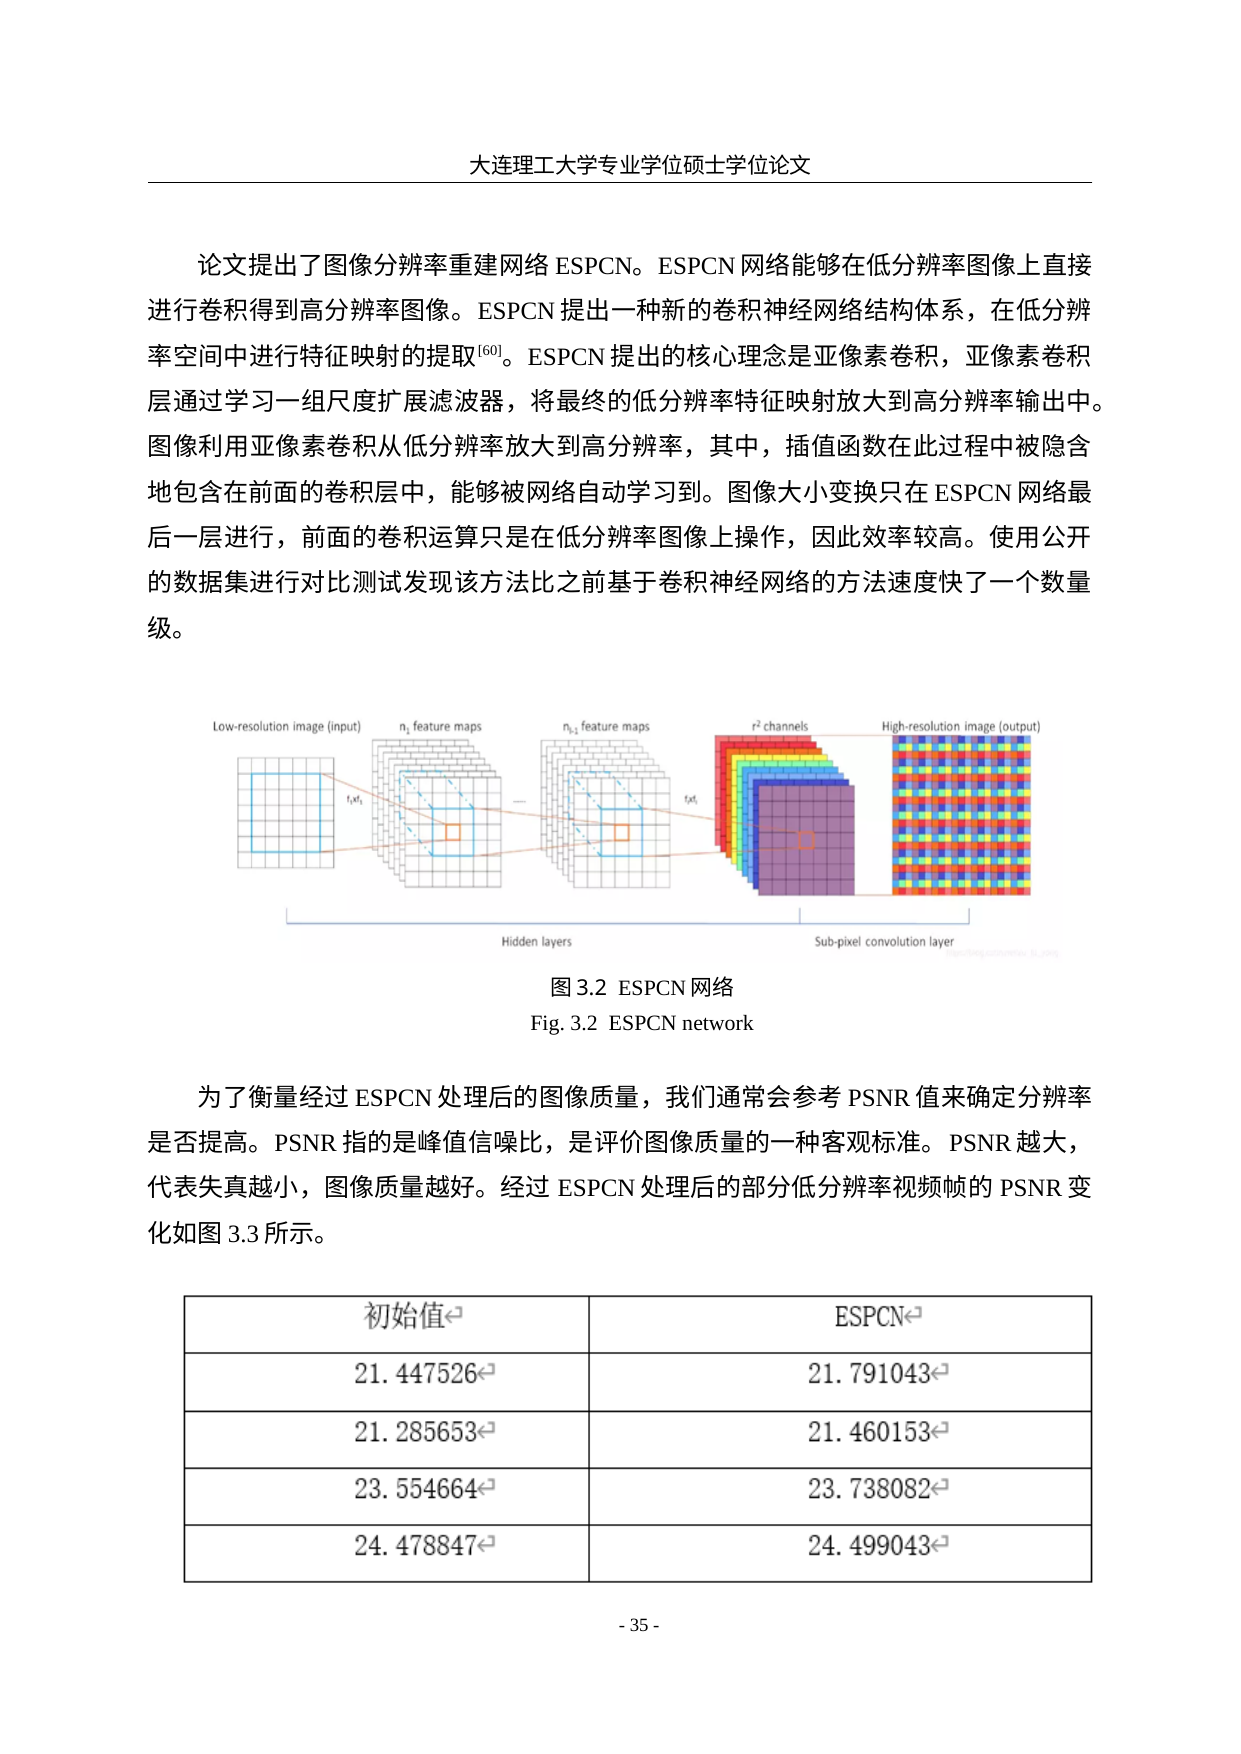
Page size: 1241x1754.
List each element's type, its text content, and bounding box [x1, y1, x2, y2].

text Fig. 3.2 ESPCN network [148, 1010, 1092, 1035]
picture [178, 1288, 1093, 1586]
picture [197, 689, 1063, 963]
text 论文提出了图像分辨率重建网络ESPCN。ESPCN网络能够在低分辨率图像上直接进行卷积得到高分辨率图像。ESPCN提出一种新的卷积神经网络结构体系，在低分辨率空间中进行特征映射的提取[60]。ESPCN提出的核心理念是亚像素卷积，亚像素卷积层通过学习一组尺度扩展滤波器，将最终的低分辨率特征映射放大到高分辨率输出中。图像利用亚像素卷积从低分辨率放大到高分辨率，其中，插值函数在此过程中被隐含地包含在前面的卷积层中，能够被网络自动学习到。图像大小变换只在ESPCN网络最后一层进行，前面的卷积运算只是在低分辨率图像上操作，因此效率较高。使用公开的数据集进行对比测试发现该方法比之前基于卷积神经网络的方法速度快了一个数量级。 [148, 246, 1092, 644]
text 为了衡量经过ESPCN处理后的图像质量，我们通常会参考PSNR值来确定分辨率是否提高。PSNR指的是峰值信噪比，是评价图像质量的一种客观标准。PSNR越大，代表失真越小，图像质量越好。经过ESPCN处理后的部分低分辨率视频帧的PSNR变化如图3.3所示。 [148, 1077, 1092, 1249]
text 图3.2 ESPCN网络 [148, 970, 1092, 1002]
